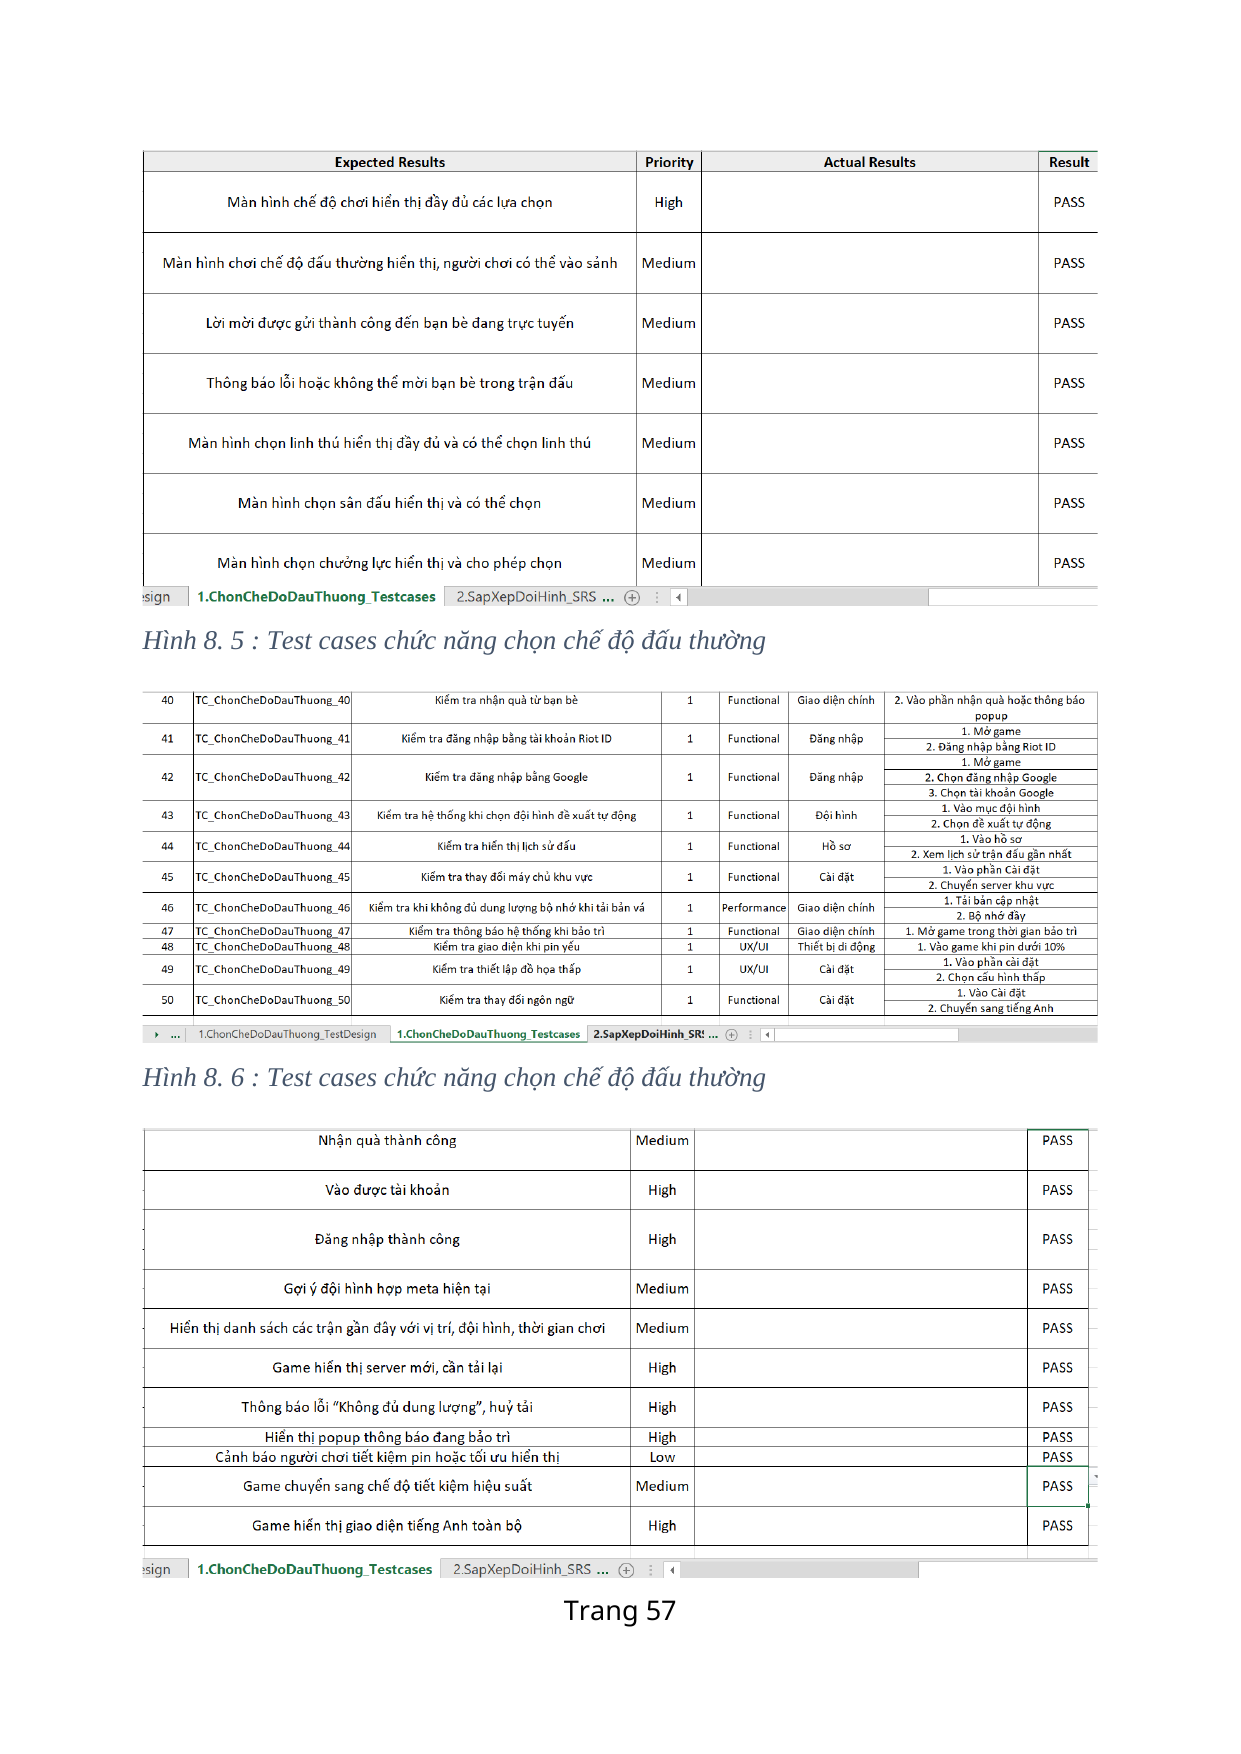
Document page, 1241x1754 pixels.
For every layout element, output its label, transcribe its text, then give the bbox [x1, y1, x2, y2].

picture [142, 1128, 1098, 1578]
text Hình 8. 6 : Test cases chức năng chọn chế độ đấu thường [142, 1061, 1098, 1093]
picture [142, 691, 1098, 1043]
text Hình 8. 5 : Test cases chức năng chọn chế độ đấu thường [142, 624, 1098, 656]
picture [142, 150, 1098, 606]
